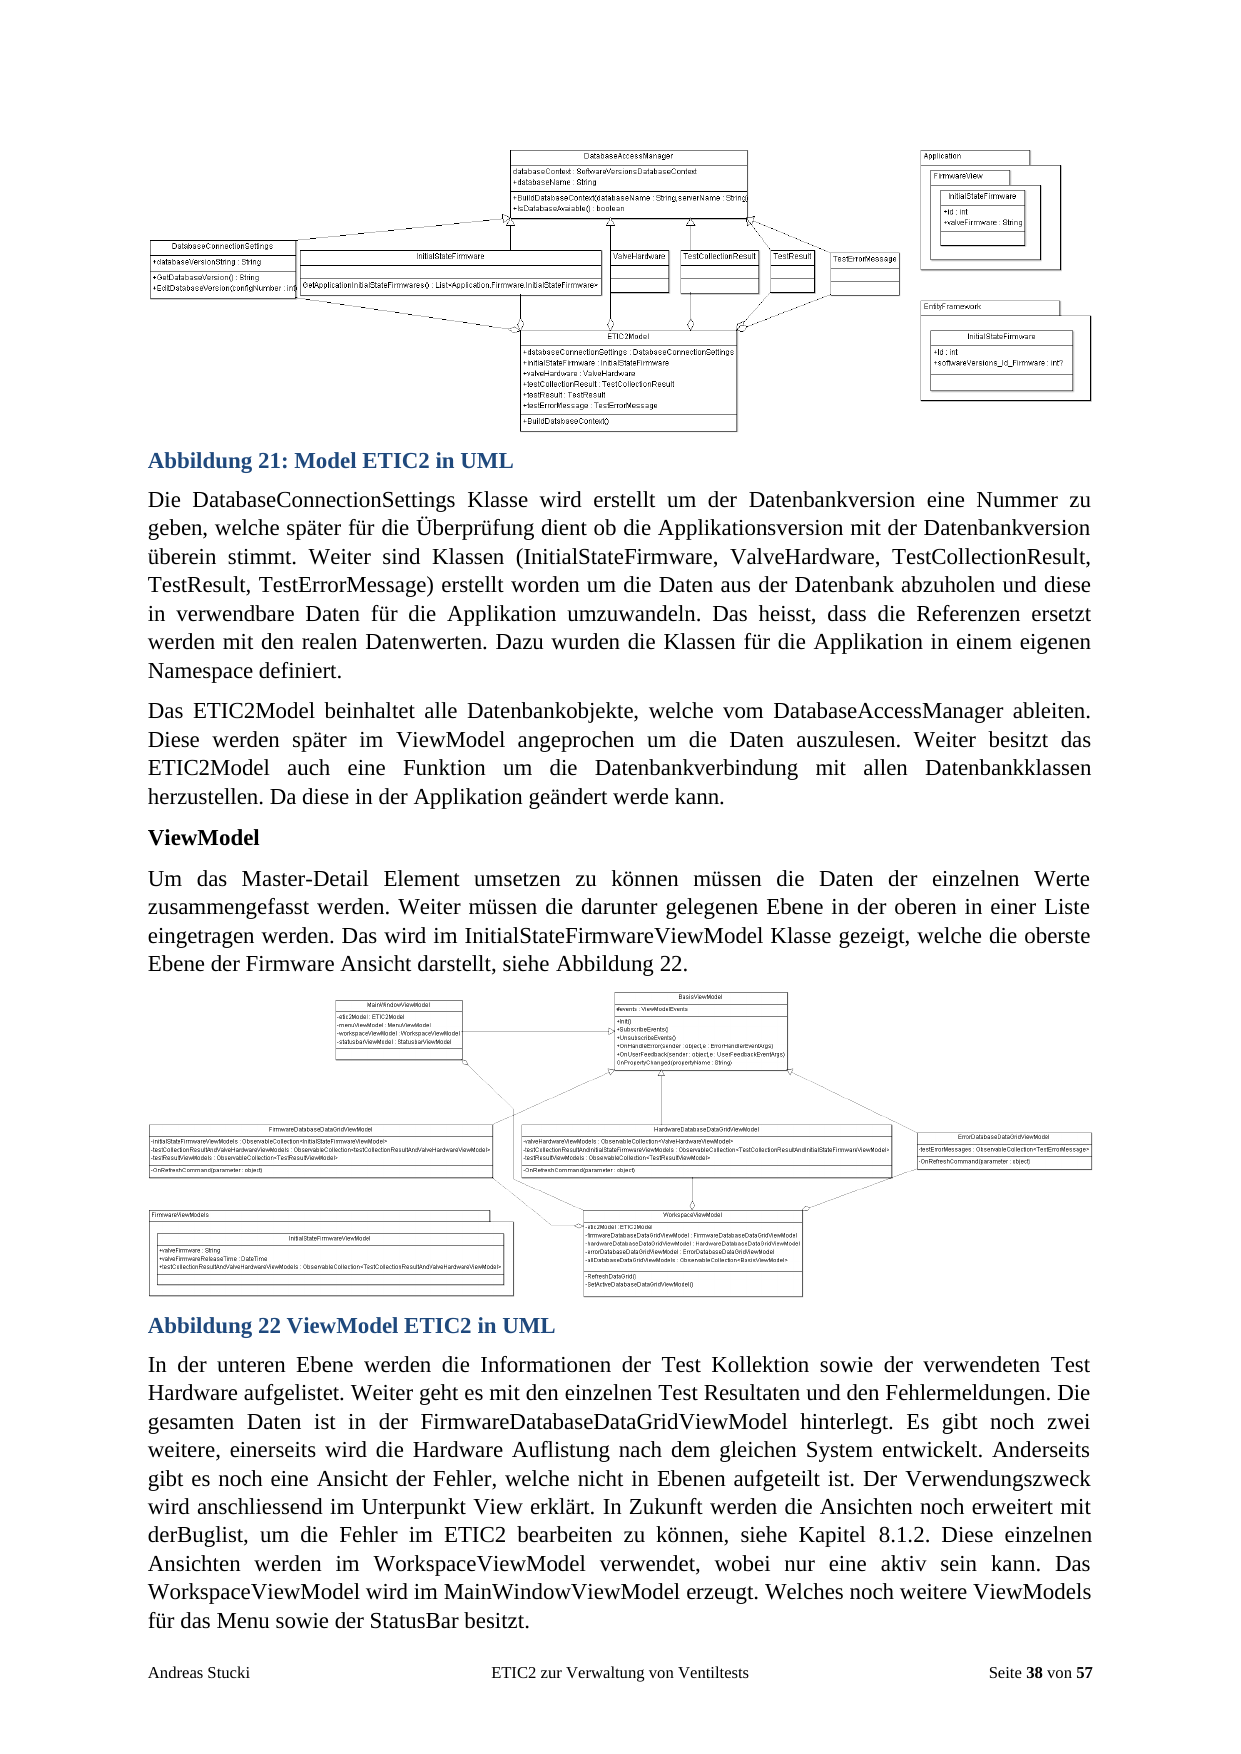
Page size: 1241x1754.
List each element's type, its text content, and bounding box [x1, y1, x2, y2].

text Die DatabaseConnectionSettings Klasse wird erstellt um der Datenbankversion eine Nummer zu geben, welche später für die Überprüfung dient ob die Applikationsversion mit der Datenbankversion überein stimmt. Weiter sind Klassen (InitialStateFirmware, ValveHardware, TestCollectionResult, TestResult, TestErrorMessage) erstellt worden um die Daten aus der Datenbank abzuholen und diese in verwendbare Daten für die Applikation umzuwandeln. Das heisst, dass die Referenzen ersetzt werden mit den realen Datenwerten. Dazu wurden die Klassen für die Applikation in einem eigenen Namespace definiert. [148, 486, 1092, 683]
text Das ETIC2Model beinhaltet alle Datenbankobjekte, welche vom DatabaseAccessManager ableiten. Diese werden später im ViewModel angeprochen um die Daten auszulesen. Weiter besitzt das ETIC2Model auch eine Funktion um die Datenbankverbindung mit allen Datenbankklassen herzustellen. Da diese in der Applikation geändert werde kann. [148, 698, 1092, 809]
text ViewModel [148, 824, 1092, 850]
picture [147, 991, 1093, 1298]
picture [147, 147, 1093, 433]
text In der unteren Ebene werden die Informationen der Test Kollektion sowie der verwendeten Test Hardware aufgelistet. Weiter geht es mit den einzelnen Test Resultaten und den Fehlermeldungen. Die gesamten Daten ist in der FirmwareDatabaseDataGridViewModel hinterlegt. Es gibt noch zwei weitere, einerseits wird die Hardware Auflistung nach dem gleichen System entwickelt. Anderseits gibt es noch eine Ansicht der Fehler, welche nicht in Ebenen aufgeteilt ist. Der Verwendungszweck wird anschliessend im Unterpunkt View erklärt. In Zukunft werden die Ansichten noch erweitert mit derBuglist, um die Fehler im ETIC2 bearbeiten zu können, siehe Kapitel 8.2. Diese einzelnen Ansichten werden im WorkspaceViewModel verwendet, wobei nur eine aktiv sein kann. Das WorkspaceViewModel wird im MainWindowViewModel erzeugt. Welches noch weitere ViewModels für das Menu sowie der StatusBar besitzt. [148, 1351, 1092, 1633]
text Um das Master-Detail Element umsetzen zu können müssen die Daten der einzelnen Werte zusammengefasst werden. Weiter müssen die darunter gelegenen Ebene in der oberen in einer Liste eingetragen werden. Das wird im InitialStateFirmwareViewModel Klasse gezeigt, welche die oberste Ebene der Firmware Ansicht darstellt, siehe Abbildung 22. [148, 865, 1092, 976]
